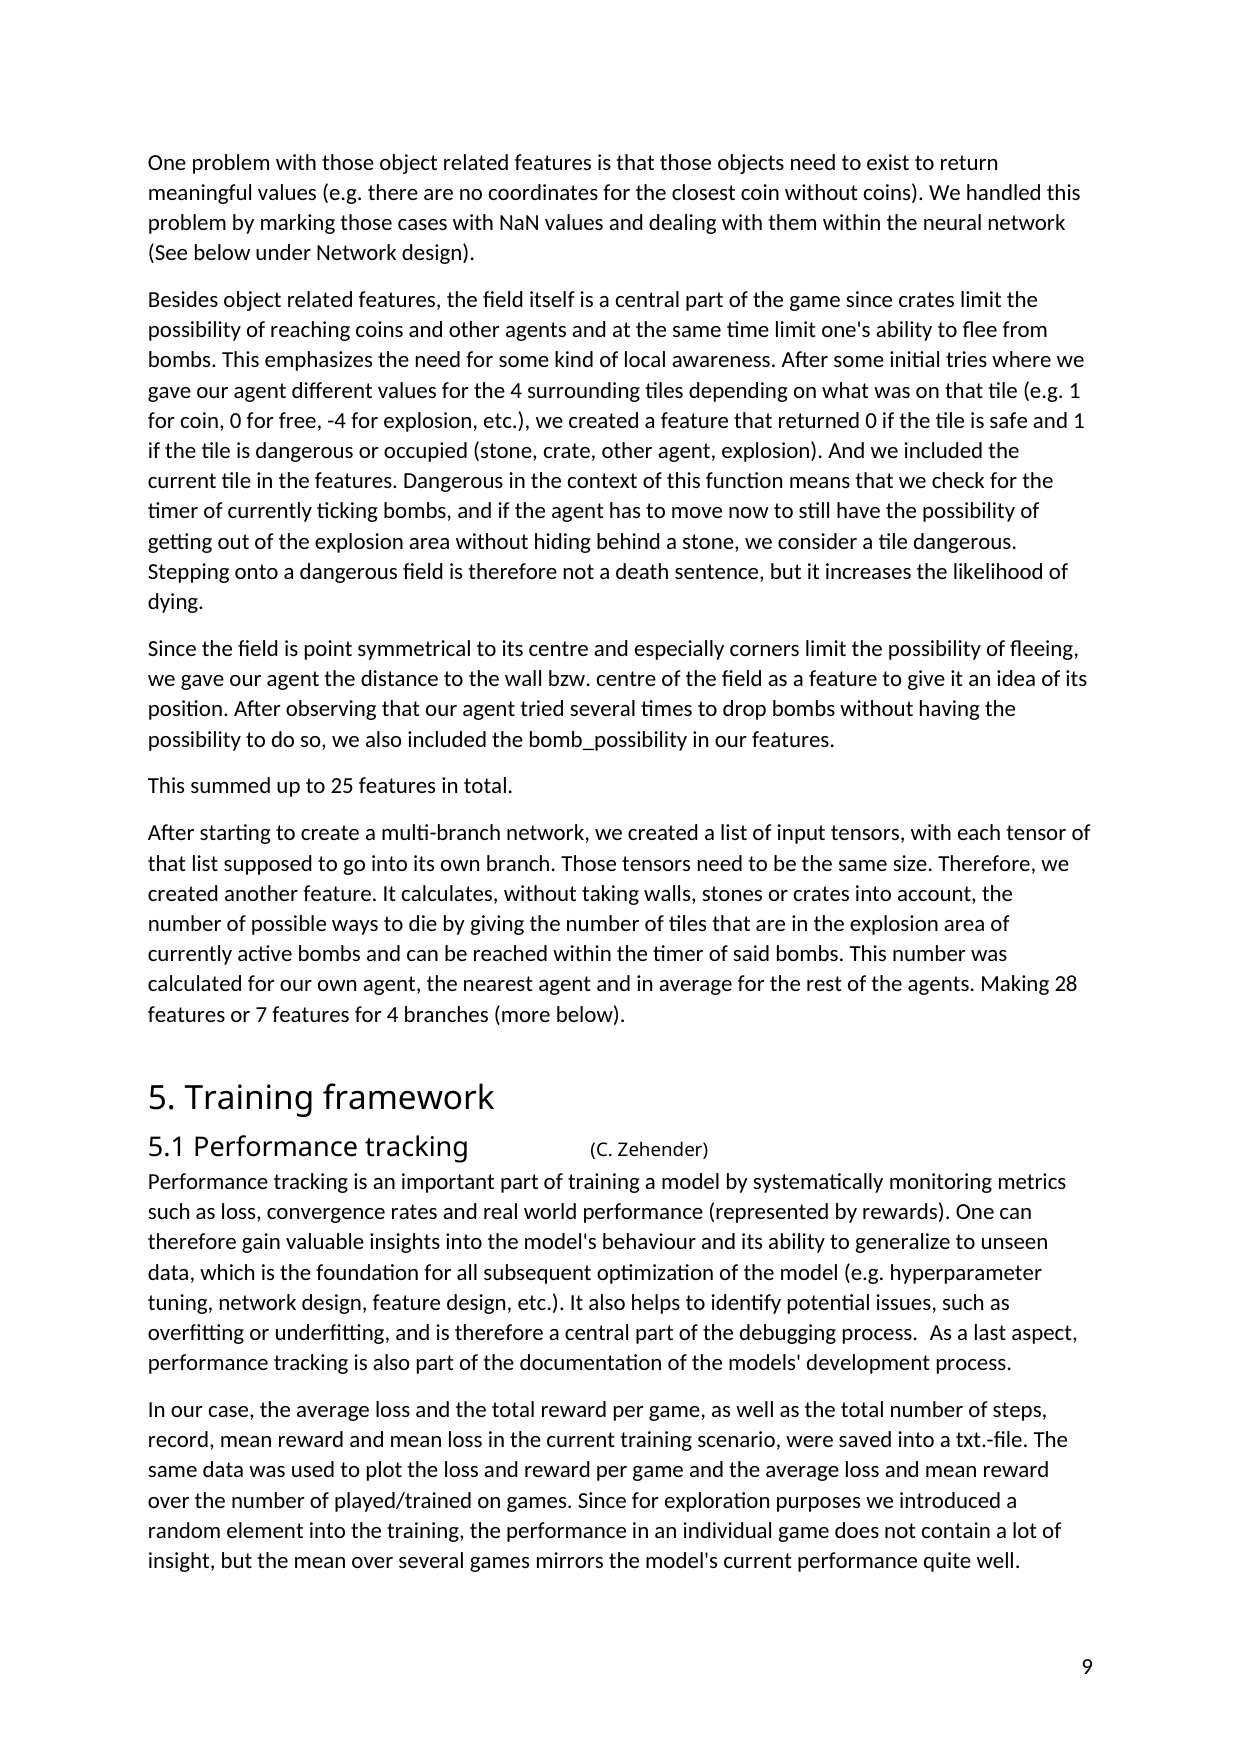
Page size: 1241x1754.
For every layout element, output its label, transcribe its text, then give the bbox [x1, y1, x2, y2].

text Besides object related features, the field itself is a central part of the game since crates limit the possibility of reaching coins and other agents and at the same time limit one's ability to flee from bombs. This emphasizes the need for some kind of local awareness. After some initial tries where we gave our agent different values for the 4 surrounding tiles depending on what was on that tile (e.g. 1 for coin, 0 for free, -4 for explosion, etc.), we created a feature that returned 0 if the tile is safe and 1 if the tile is dangerous or occupied (stone, crate, other agent, explosion). And we included the current tile in the features. Dangerous in the context of this function means that we check for the timer of currently ticking bombs, and if the agent has to move now to still have the possibility of getting out of the explosion area without hiding behind a stone, we consider a tile dangerous. Stepping onto a dangerous field is therefore not a death sentence, but it increases the likelihood of dying. [148, 285, 1093, 615]
text In our case, the average loss and the total reward per game, as well as the total number of steps, record, mean reward and mean loss in the current training scenario, were saved into a txt.-file. The same data was used to plot the loss and reward per game and the average loss and mean reward over the number of played/trained on games. Since for exploration purposes we introduced a random element into the training, the performance in an individual game does not contain a lot of insight, but the mean over several games mirrors the model's current performance quite well. [148, 1395, 1093, 1574]
subtitle 5. Training framework [148, 1074, 1093, 1119]
subtitle 5.1 Performance tracking (C. Zehender) [148, 1127, 1093, 1164]
text Since the field is point symmetrical to its centre and especially corners limit the possibility of fleeing, we gave our agent the distance to the wall bzw. centre of the field as a feature to give it an idea of its position. After observing that our agent tried several times to drop bombs without having the possibility to do so, we also included the bomb_possibility in our features. [148, 634, 1093, 753]
text One problem with those object related features is that those objects need to exist to return meaningful values (e.g. there are no coordinates for the closest coin without coins). We handled this problem by marking those cases with NaN values and dealing with them within the neural network (See below under Network design). [148, 148, 1093, 266]
text This summed up to 25 features in total. [148, 772, 1093, 799]
text After starting to create a multi-branch network, we created a list of input tensors, with each tensor of that list supposed to go into its own branch. Those tensors need to be the same size. Therefore, we created another feature. It calculates, without taking walls, stones or crates into account, the number of possible ways to die by giving the number of tiles that are in the explosion area of currently active bombs and can be reached within the timer of said bombs. This number was calculated for our own agent, the nearest agent and in average for the rest of the agents. Making 28 features or 7 features for 4 branches (more below). [148, 818, 1093, 1028]
text Performance tracking is an important part of training a model by systematically monitoring metrics such as loss, convergence rates and real world performance (represented by rewards). One can therefore gain valuable insights into the model's behaviour and its ability to generalize to unseen data, which is the foundation for all subsequent optimization of the model (e.g. hyperparameter tuning, network design, feature design, etc.). It also helps to identify potential issues, such as overfitting or underfitting, and is therefore a central part of the debugging process. As a last aspect, performance tracking is also part of the documentation of the models' development process. [148, 1167, 1093, 1376]
